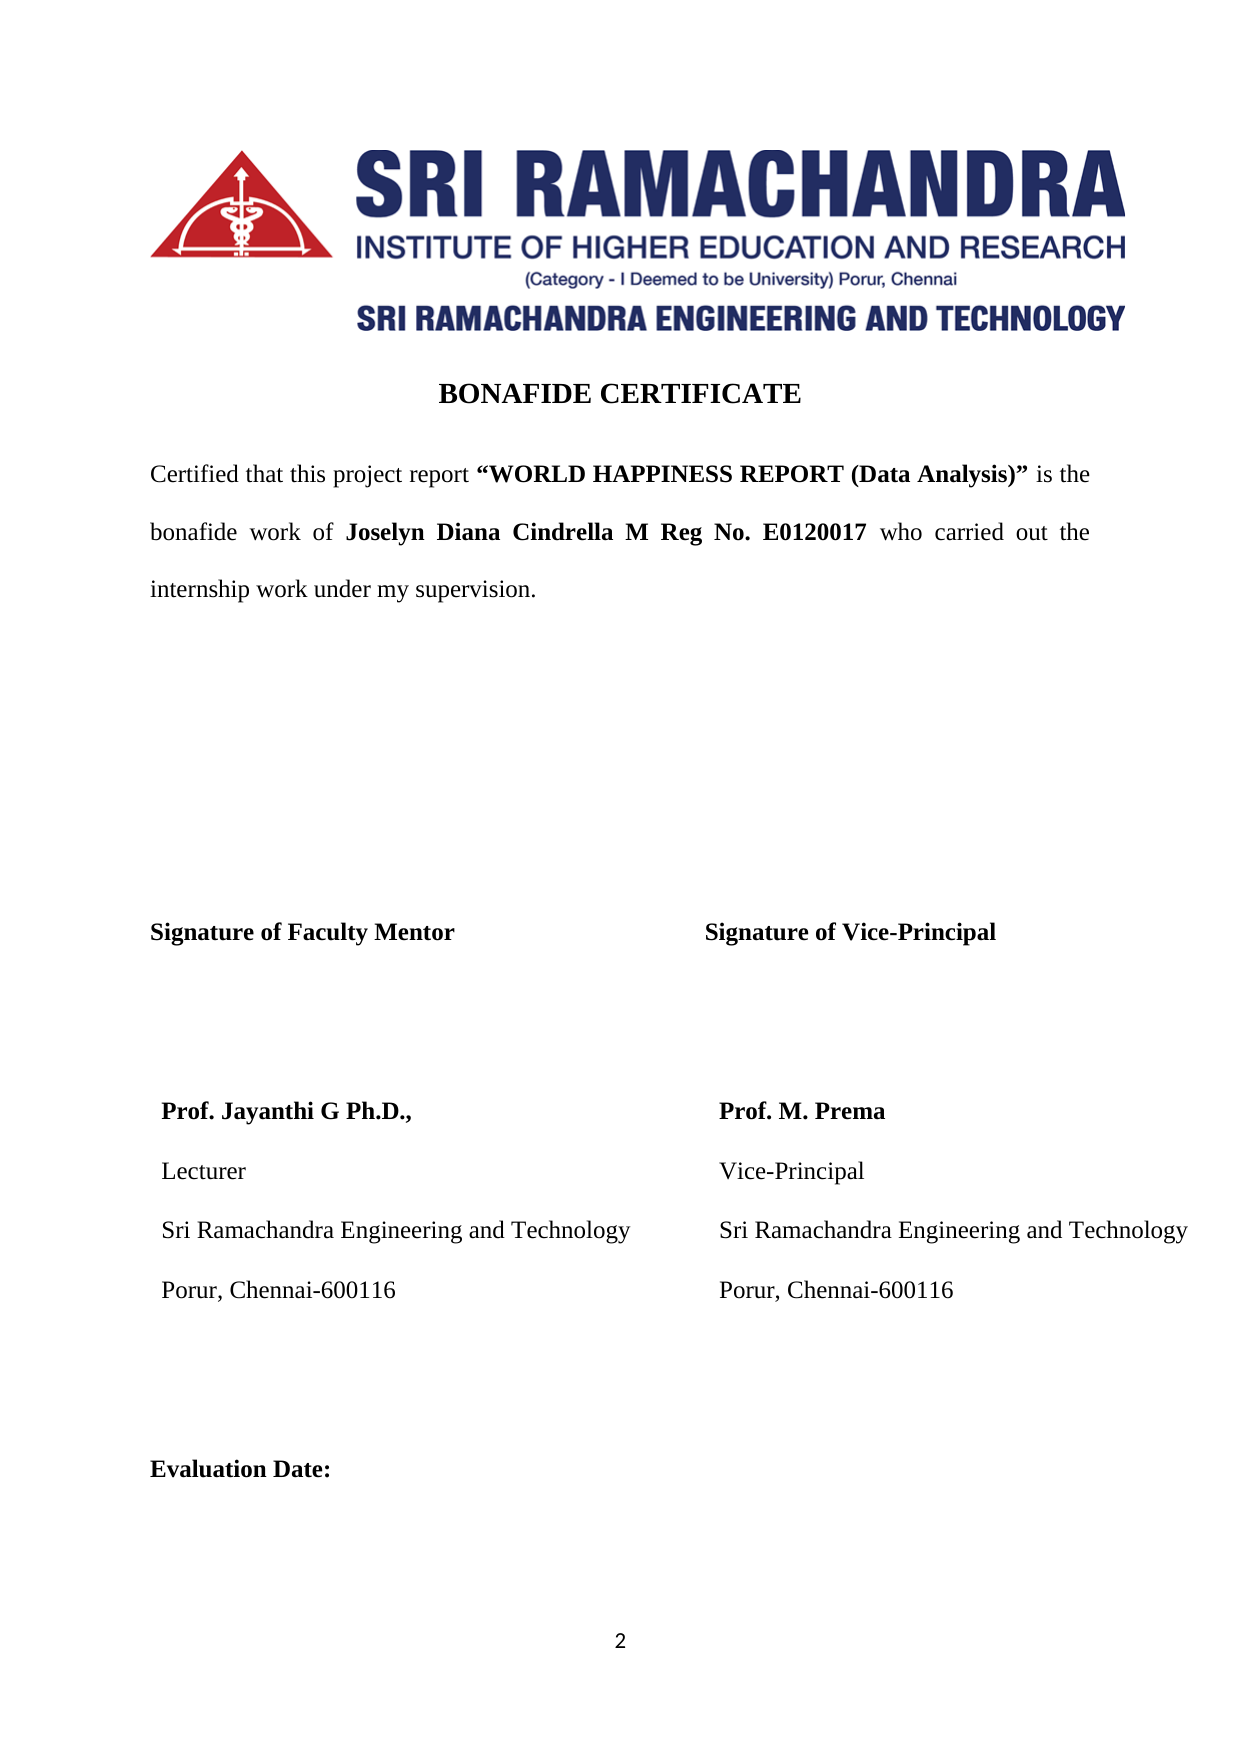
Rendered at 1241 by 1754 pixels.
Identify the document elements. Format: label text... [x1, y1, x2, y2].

text Certified that this project report “WORLD HAPPINESS REPORT (Data Analysis)” is the bonafide work of Joselyn Diana Cindrella M Reg No. E0120017 who carried out the internship work under my supervision. [150, 459, 1090, 603]
picture [150, 150, 1125, 331]
table_header Prof. M. Prema Vice-Principal Sri Ramachandra Engineering and Technology Porur, Chennai-600116 [708, 1096, 1210, 1395]
text BONAFIDE CERTIFICATE [150, 376, 1090, 409]
text Signature of Faculty Mentor Signature of Vice-Principal [150, 917, 1090, 945]
text Evaluation Date: [150, 1454, 1090, 1483]
table_header Prof. Jayanthi G Ph.D., Lecturer Sri Ramachandra Engineering and Technology Porur, Chennai-600116 [150, 1096, 708, 1395]
